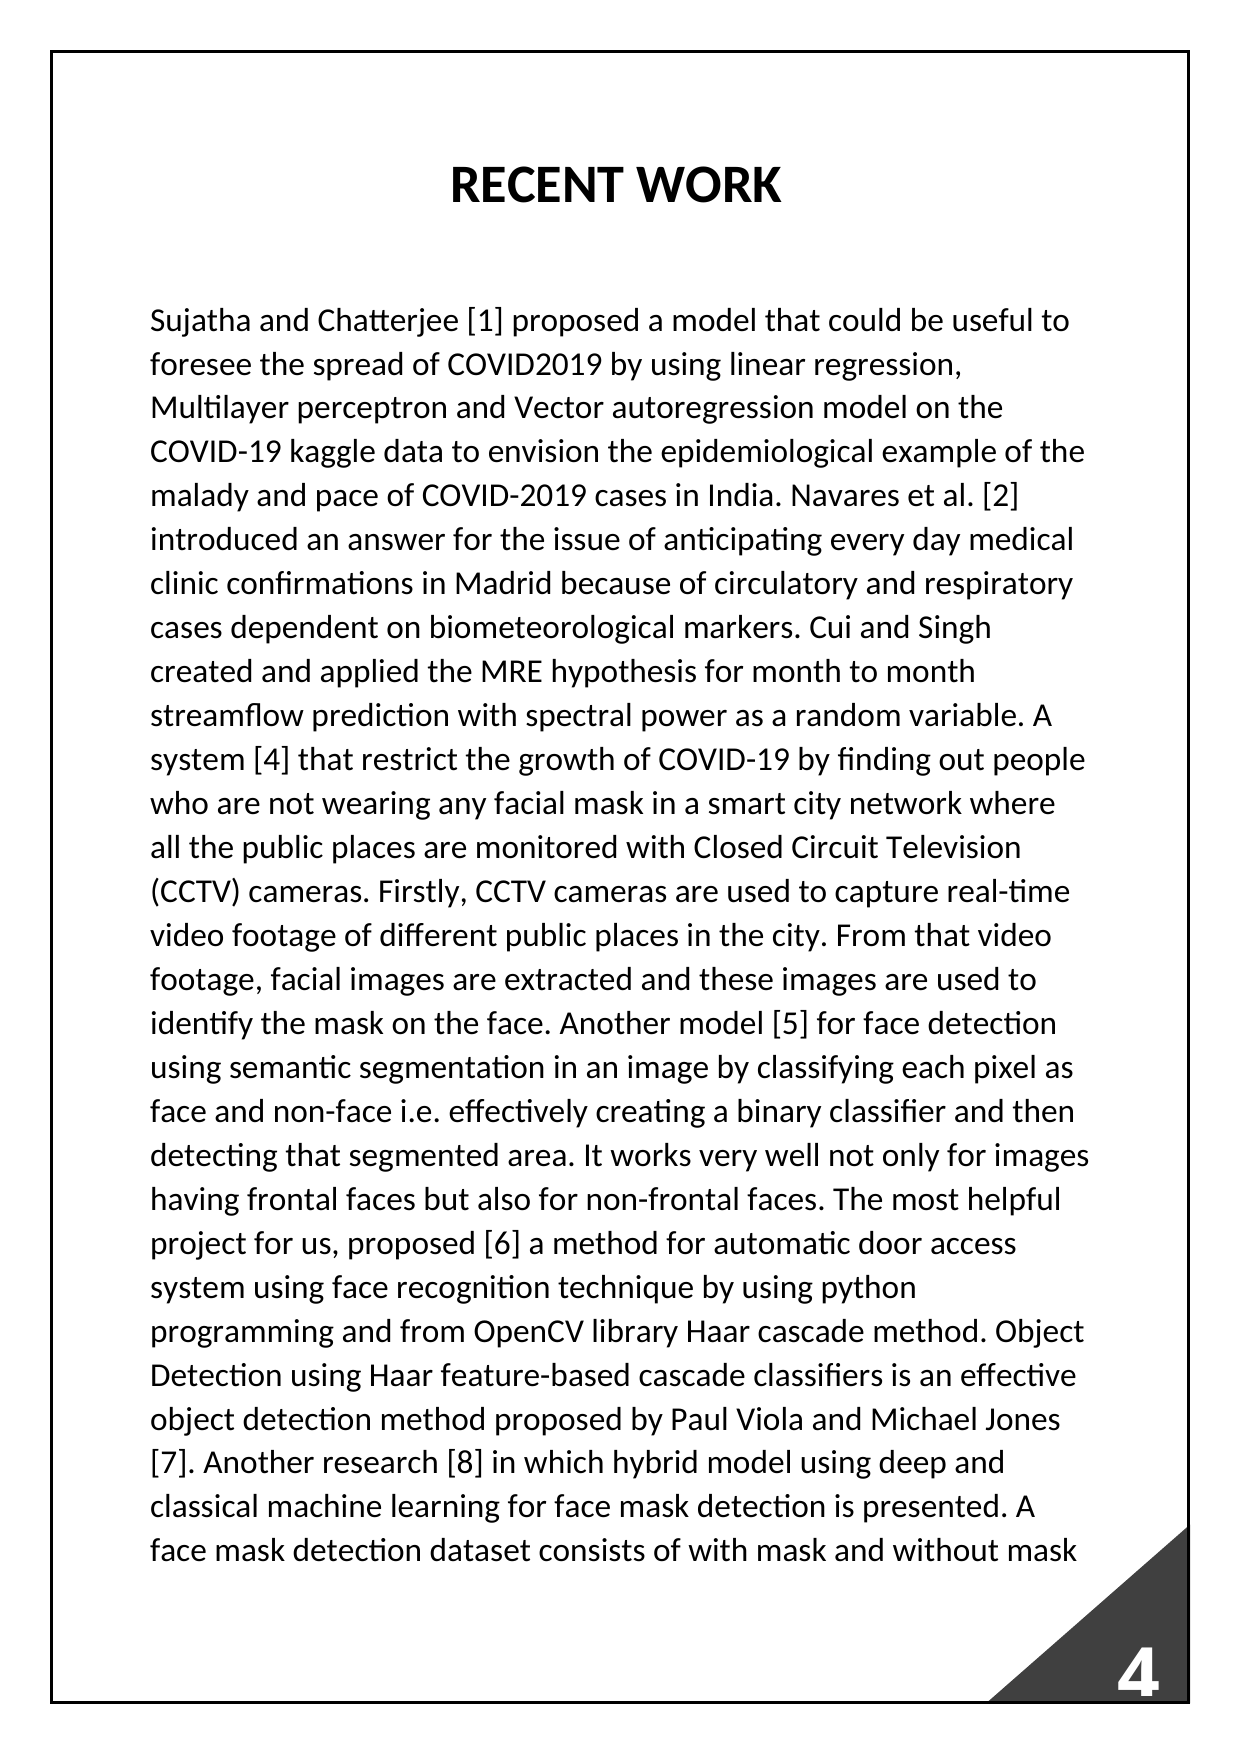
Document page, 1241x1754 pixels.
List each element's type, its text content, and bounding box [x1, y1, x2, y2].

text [150, 299, 1090, 1570]
text RECENT WORK [375, 150, 1090, 216]
